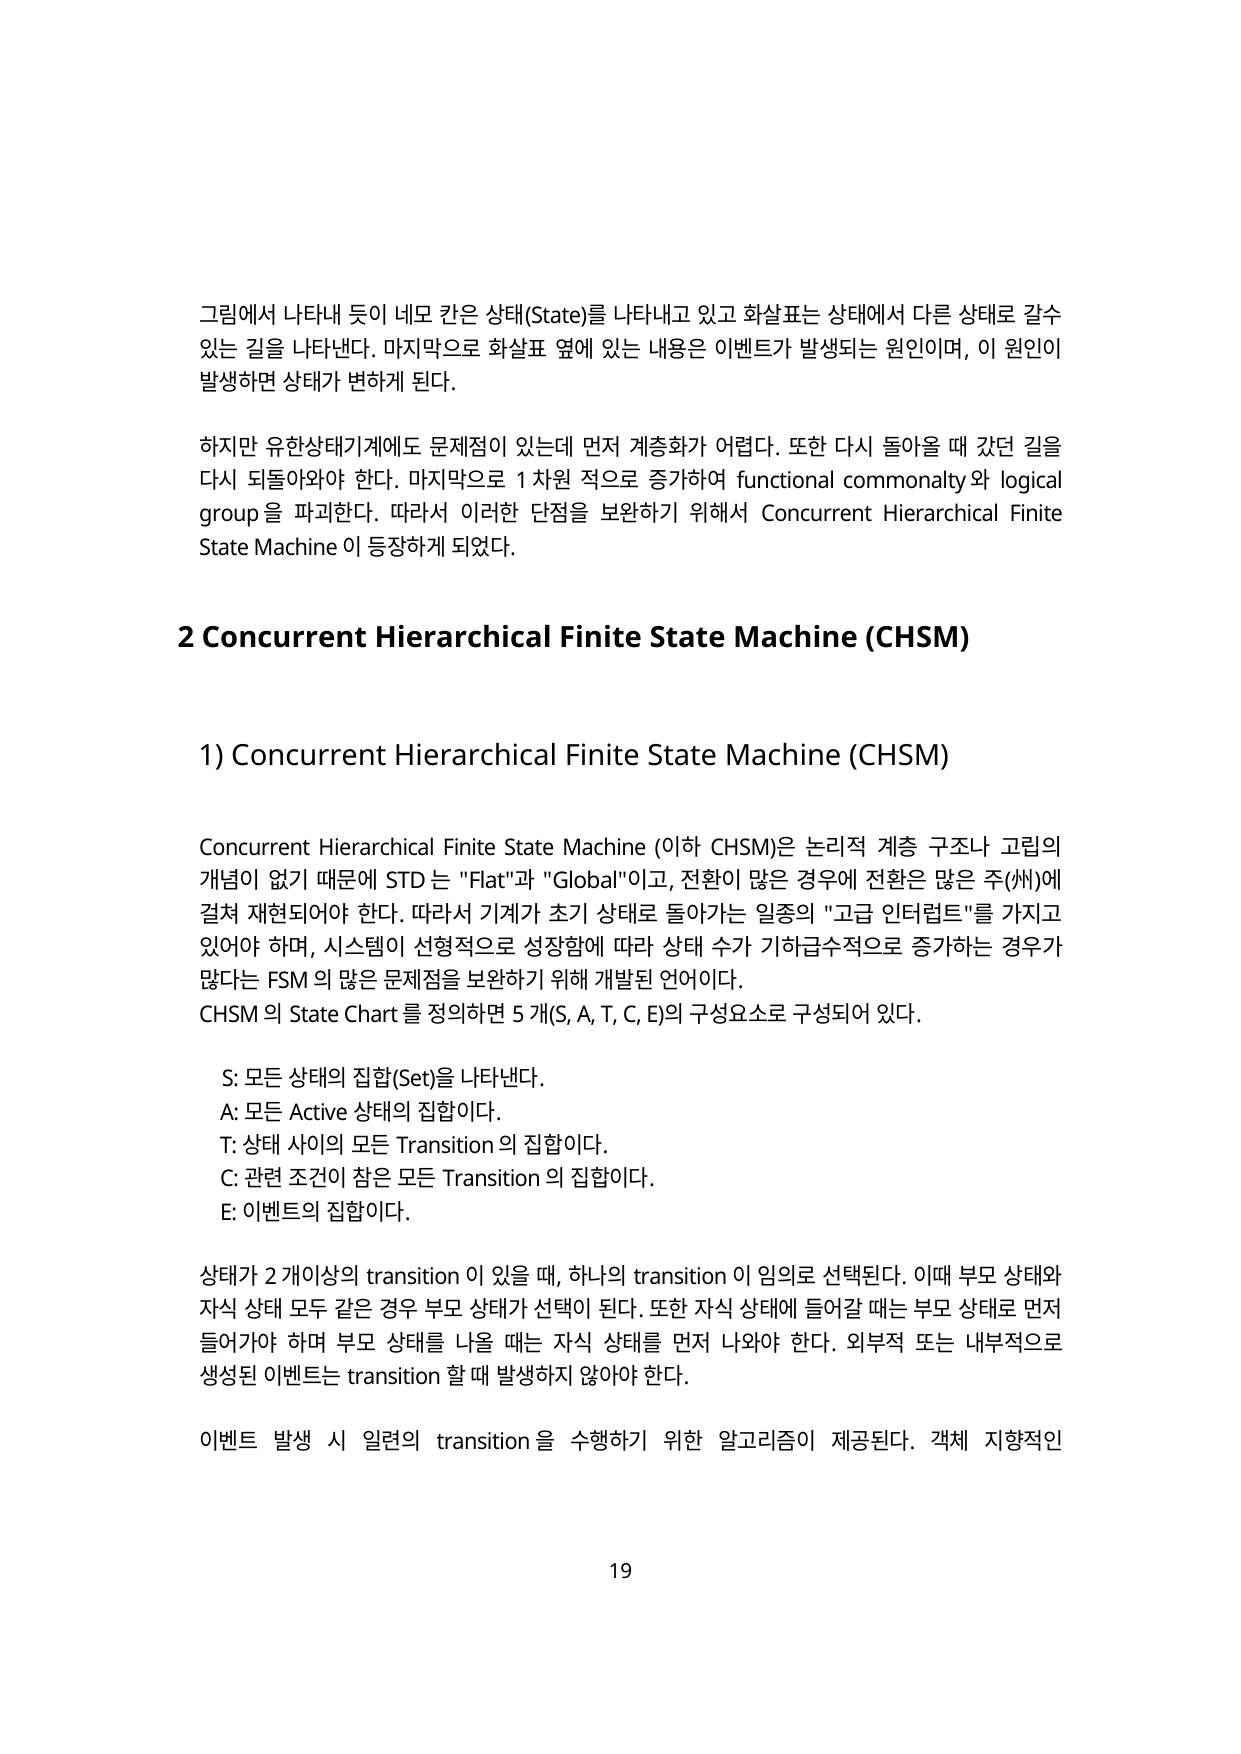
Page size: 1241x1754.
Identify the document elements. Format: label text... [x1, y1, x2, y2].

text Concurrent Hierarchical Finite State Machine (이하 CHSM)은 논리적 계층 구조나 고립의 개념이 없기 때문에 STD는 "Flat"과 "Global"이고, 전환이 많은 경우에 전환은 많은 주(州)에 걸쳐 재현되어야 한다. 따라서 기계가 초기 상태로 돌아가는 일종의 "고급 인터럽트"를 가지고 있어야 하며, 시스템이 선형적으로 성장함에 따라 상태 수가 기하급수적으로 증가하는 경우가 많다는 FSM의 많은 문제점을 보완하기 위해 개발된 언어이다. [261, 962, 1063, 995]
text E: 이벤트의 집합이다. [220, 1193, 1063, 1227]
text A: 모든 Active 상태의 집합이다. [220, 1093, 1063, 1127]
text 1) Concurrent Hierarchical Finite State Machine (CHSM) [177, 734, 1063, 774]
text 하지만 유한상태기계에도 문제점이 있는데 먼저 계층화가 어렵다. 또한 다시 돌아올 때 갔던 길을 다시 되돌아와야 한다. 마지막으로 1차원 적으로 증가하여 functional commonalty와 logical group을 파괴한다. 따라서 이러한 단점을 보완하기 위해서 Concurrent Hierarchical Finite State Machine이 등장하게 되었다. [199, 428, 1063, 562]
text S: 모든 상태의 집합(Set)을 나타낸다. [222, 1060, 1063, 1093]
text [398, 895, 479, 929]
text 2 Concurrent Hierarchical Finite State Machine (CHSM) [177, 616, 1063, 656]
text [199, 1422, 1063, 1456]
text C: 관련 조건이 참은 모든 Transition의 집합이다. [220, 1160, 1063, 1193]
text CHSM의 State Chart를 정의하면 5개(S, A, T, C, E)의 구성요소로 구성되어 있다. [199, 995, 1063, 1029]
text 그림에서 나타내 듯이 네모 칸은 상태(State)를 나타내고 있고 화살표는 상태에서 다른 상태로 갈수 있는 길을 나타낸다. 마지막으로 화살표 옆에 있는 내용은 이벤트가 발생되는 원인이며, 이 원인이 발생하면 상태가 변하게 된다. [199, 297, 1063, 397]
text T: 상태 사이의 모든 Transition의 집합이다. [219, 1127, 1063, 1160]
text 상태가 2개이상의 transition이 있을 때, 하나의 transition이 임의로 선택된다. 이때 부모 상태와 자식 상태 모두 같은 경우 부모 상태가 선택이 된다. 또한 자식 상태에 들어갈 때는 부모 상태로 먼저 들어가야 하며 부모 상태를 나올 때는 자식 상태를 먼저 나와야 한다. 외부적 또는 내부적으로 생성된 이벤트는 transition할 때 발생하지 않아야 한다. [199, 1258, 1063, 1391]
text Concurrent Hierarchical Finite State Machine (이하 CHSM)은 논리적 계층 구조나 고립의 개념이 없기 때문에 STD는 "Flat"과 "Global"이고, 전환이 많은 경우에 전환은 많은 주(州)에 걸쳐 재현되어야 한다. 따라서 기계가 초기 상태로 돌아가는 일종의 "고급 인터럽트"를 가지고 있어야 하며, 시스템이 선형적으로 성장함에 따라 상태 수가 기하급수적으로 증가하는 경우가 많다는 FSM의 많은 문제점을 보완하기 위해 개발된 언어이다. [199, 829, 805, 895]
